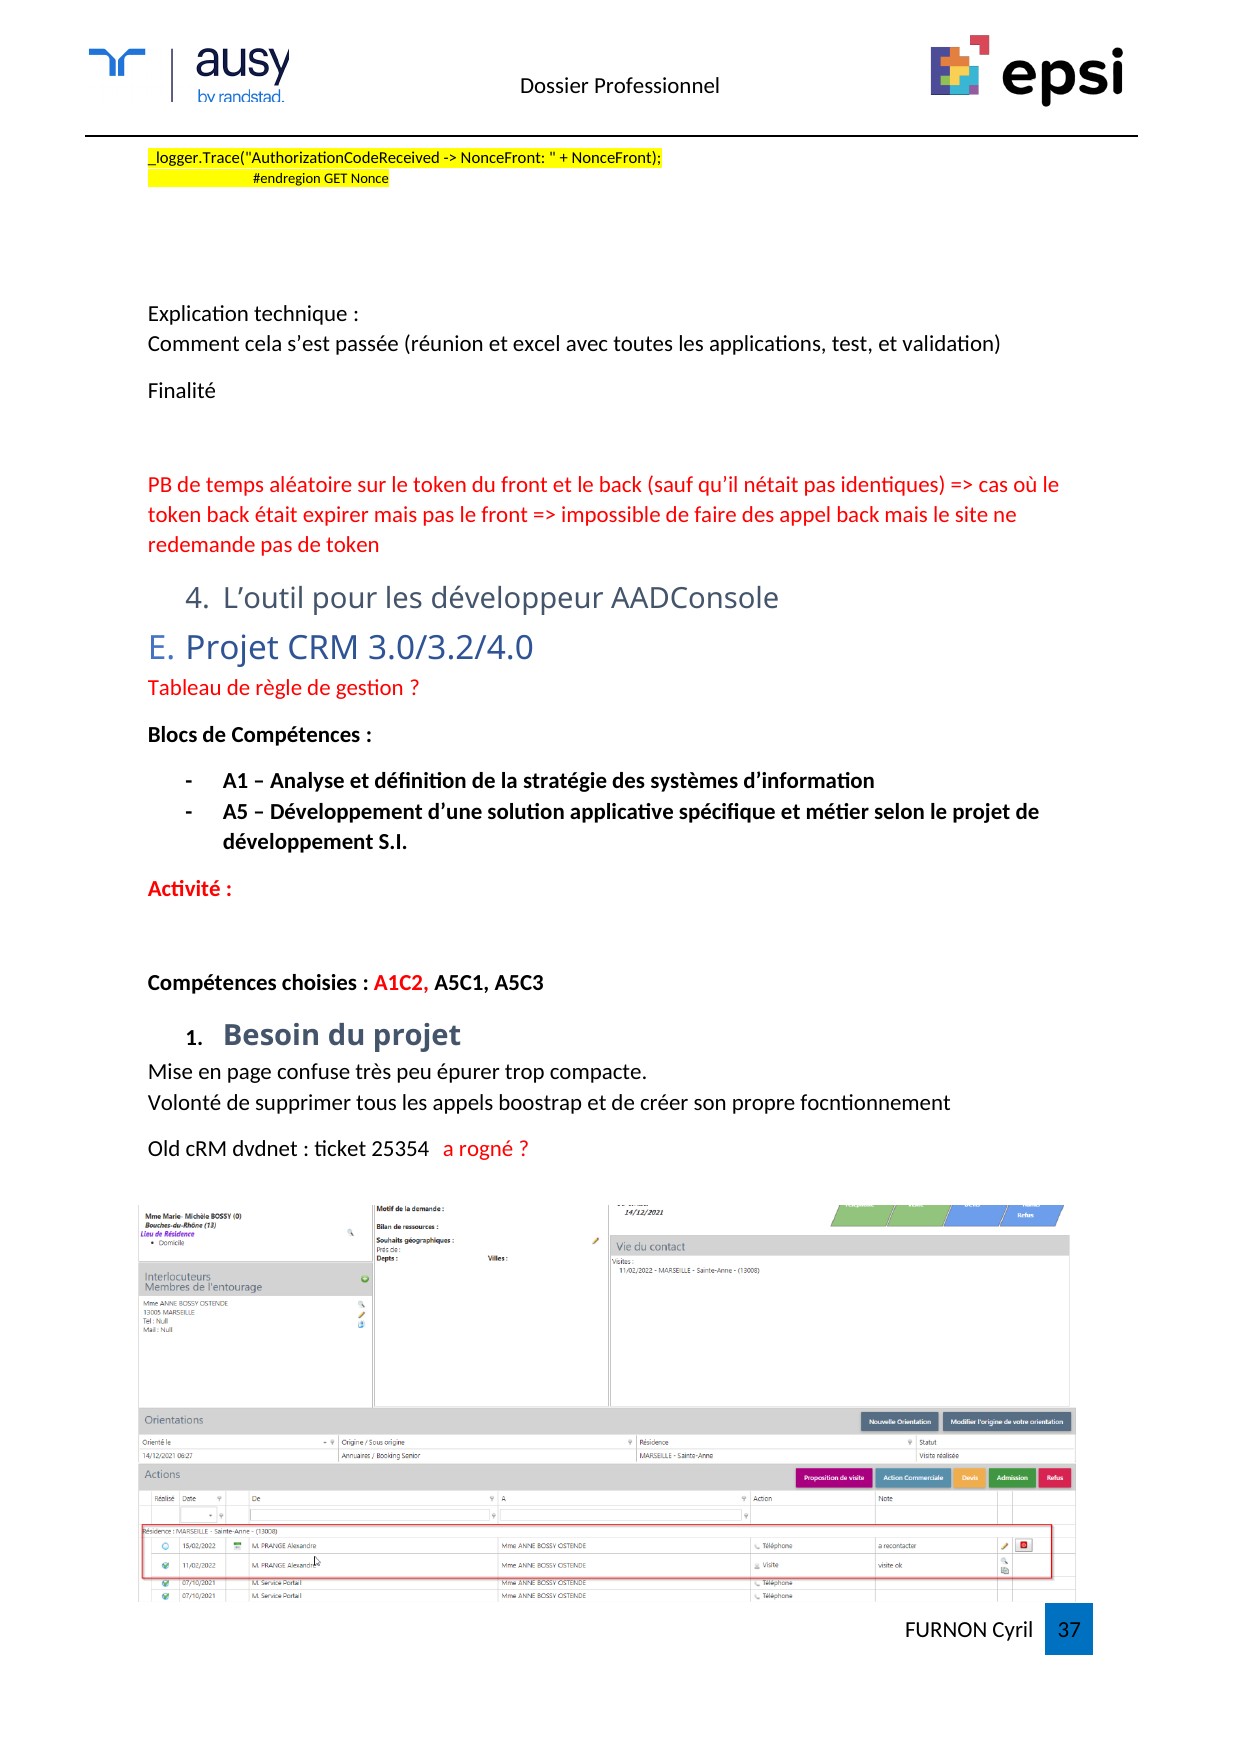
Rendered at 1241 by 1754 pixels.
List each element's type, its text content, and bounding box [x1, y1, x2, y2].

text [148, 148, 1093, 187]
text Explication technique : Comment cela s’est passée (réunion et excel avec toutes les applications, test, et validation) [148, 299, 1093, 357]
text PB de temps aléatoire sur le token du front et le back (sauf qu’il nétait pas identiques) => cas où le token back était expirer mais pas le front => impossible de faire des appel back mais le site ne redemande pas de token [148, 470, 1093, 558]
picture [132, 1205, 1078, 1602]
text Blocs de Compétences : [148, 720, 1093, 748]
list A1 – Analyse et définition de la stratégie des systèmes d’information [185, 767, 1093, 795]
text Activité : [148, 874, 1093, 902]
text Old cRM dvdnet : ticket 25354 a rogné ? [148, 1134, 1093, 1162]
picture [88, 48, 289, 102]
text Mise en page confuse très peu épurer trop compacte. Volonté de supprimer tous les appels boostrap et de créer son propre focntionnement [148, 1057, 1093, 1116]
list A5 – Développement d’une solution applicative spécifique et métier selon le projet de développement S.I. [185, 797, 1093, 855]
text Tableau de règle de gestion ? [148, 673, 1093, 701]
subtitle Besoin du projet [185, 1014, 1093, 1054]
subtitle L’outil pour les développeur AADConsole [185, 577, 1093, 617]
subtitle Projet CRM 3.0/3.2/4.0 [148, 624, 1093, 669]
text Finalité [148, 376, 1093, 404]
text Compétences choisies : A1C2, A5C1, A5C3 [148, 968, 1093, 996]
